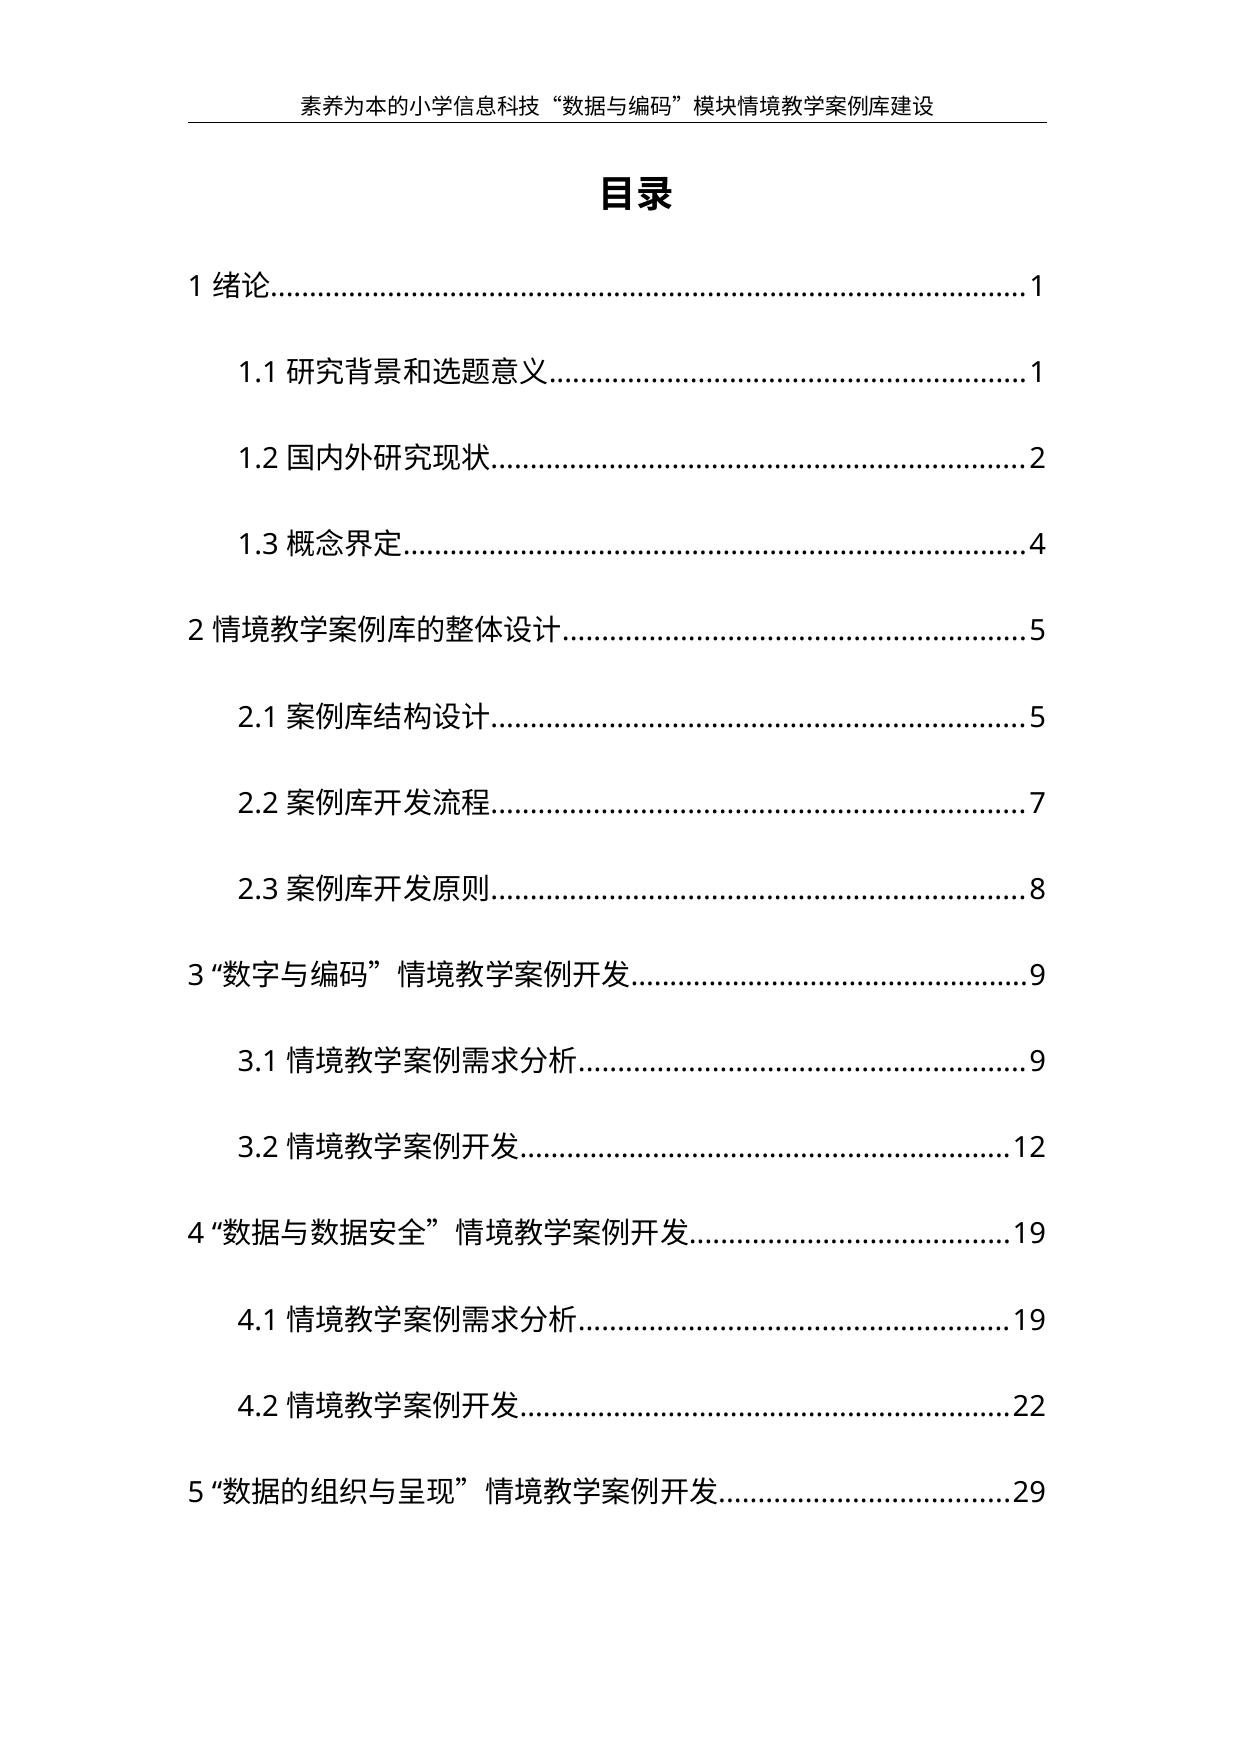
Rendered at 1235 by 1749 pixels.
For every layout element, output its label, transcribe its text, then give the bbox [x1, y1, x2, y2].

text 5 “数据的组织与呈现”情境教学案例开发 29 [187, 1457, 1047, 1522]
text 2.1 案例库结构设计 5 [237, 682, 1047, 747]
text 4 “数据与数据安全”情境教学案例开发 19 [187, 1199, 1047, 1264]
text 3 “数字与编码”情境教学案例开发 9 [187, 940, 1047, 1005]
text 4.1 情境教学案例需求分析 19 [237, 1285, 1047, 1350]
text 2 情境教学案例库的整体设计 5 [187, 596, 1047, 661]
text 4.2 情境教学案例开发 22 [237, 1371, 1047, 1436]
text 目录 [187, 159, 1047, 224]
text 3.2 情境教学案例开发 12 [237, 1113, 1047, 1178]
text 2.3 案例库开发原则 8 [237, 854, 1047, 919]
text 1.3 概念界定 4 [237, 509, 1047, 574]
text 1.1 研究背景和选题意义 1 [237, 337, 1047, 402]
text 1.2 国内外研究现状 2 [237, 423, 1047, 488]
text 2.2 案例库开发流程 7 [237, 768, 1047, 833]
text 1 绪论 1 [187, 251, 1047, 316]
text 3.1 情境教学案例需求分析 9 [237, 1026, 1047, 1091]
